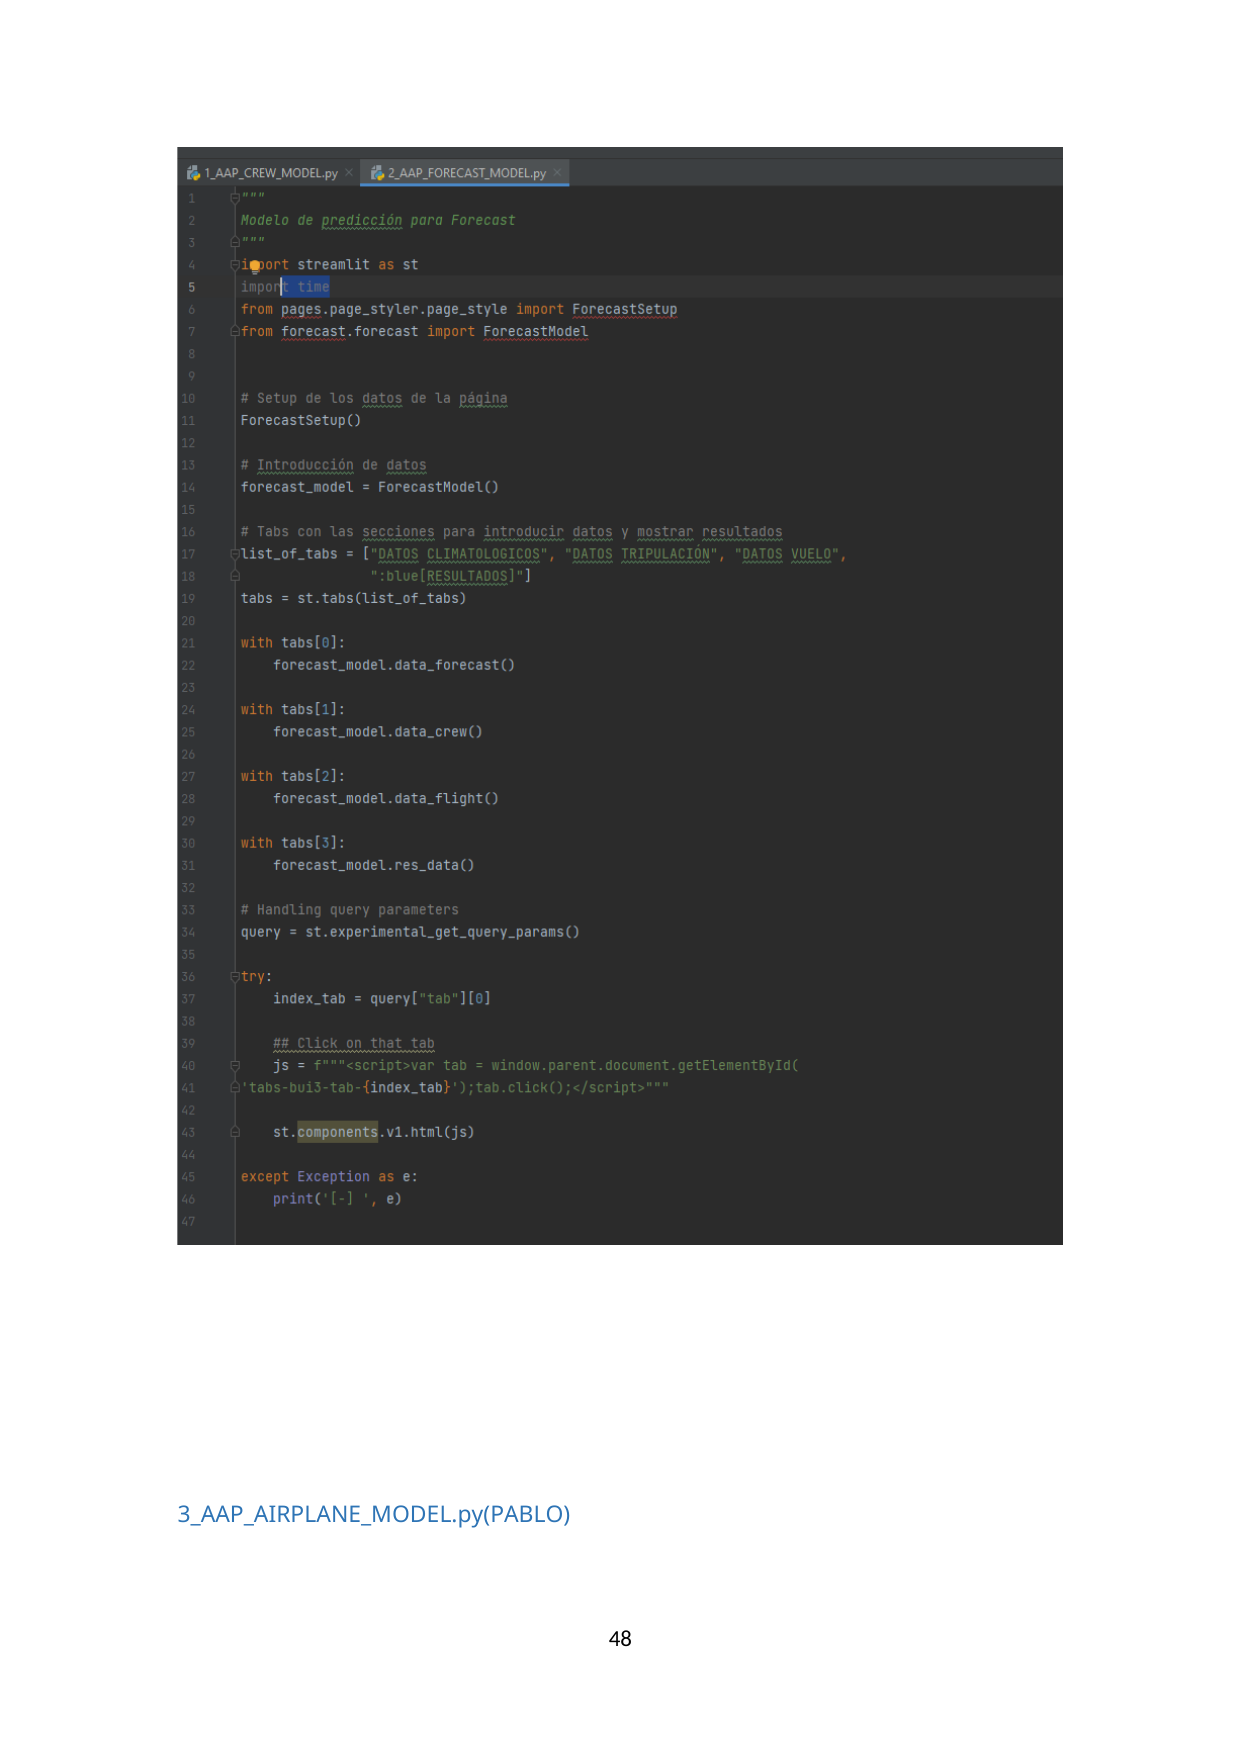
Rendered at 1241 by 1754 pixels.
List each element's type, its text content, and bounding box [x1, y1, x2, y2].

subtitle 3_AAP_AIRPLANE_MODEL.py(PABLO) [177, 1498, 1063, 1529]
picture [177, 147, 1063, 1245]
